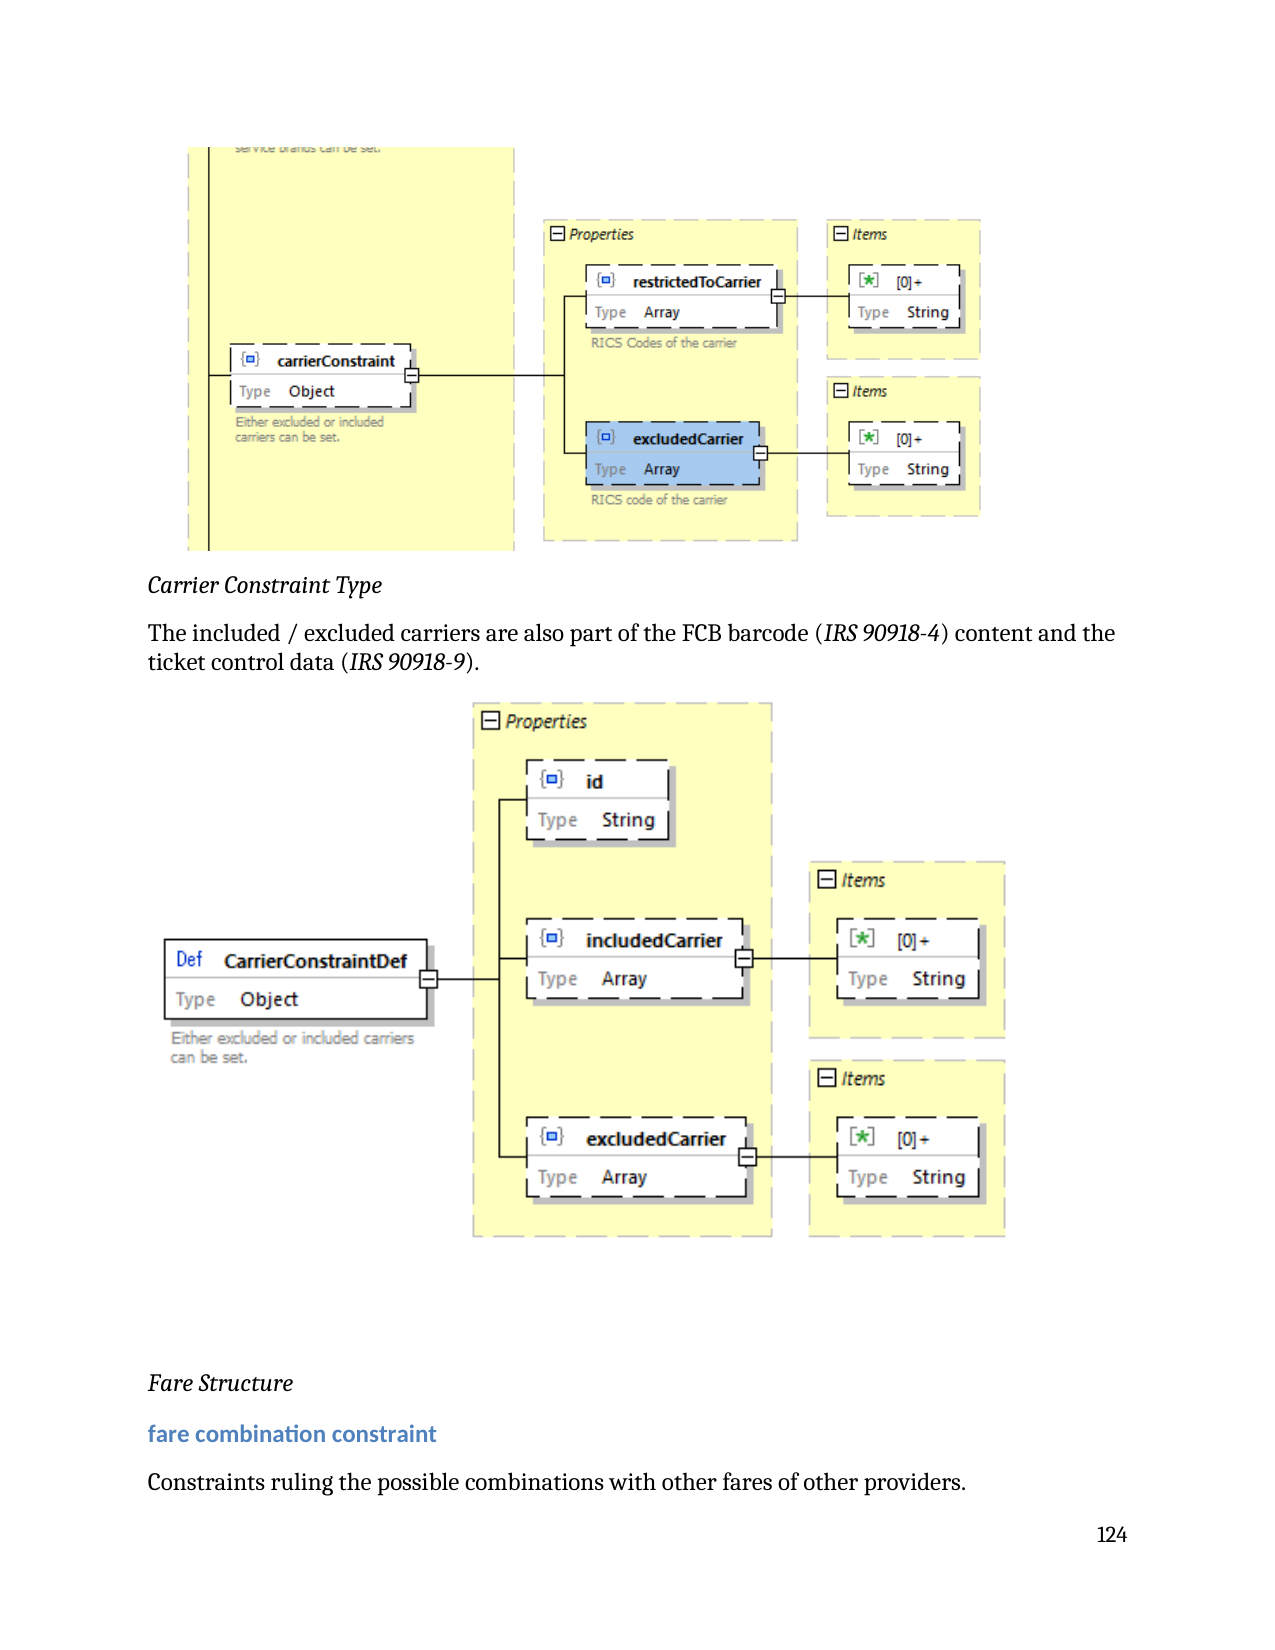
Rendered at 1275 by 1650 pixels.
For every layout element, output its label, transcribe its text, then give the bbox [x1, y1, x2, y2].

text Fare Structure [148, 1369, 1127, 1397]
subtitle fare combination constraint [148, 1418, 1127, 1449]
text Carrier Constraint Type [148, 571, 1127, 600]
picture [147, 147, 1023, 551]
text The included / excluded carriers are also part of the FCB barcode (IRS 90918-4) content and the ticket control data (IRS 90918-9). [148, 619, 1127, 676]
text Constraints ruling the possible combinations with other fares of other providers. [148, 1467, 1127, 1496]
picture [147, 695, 1023, 1348]
